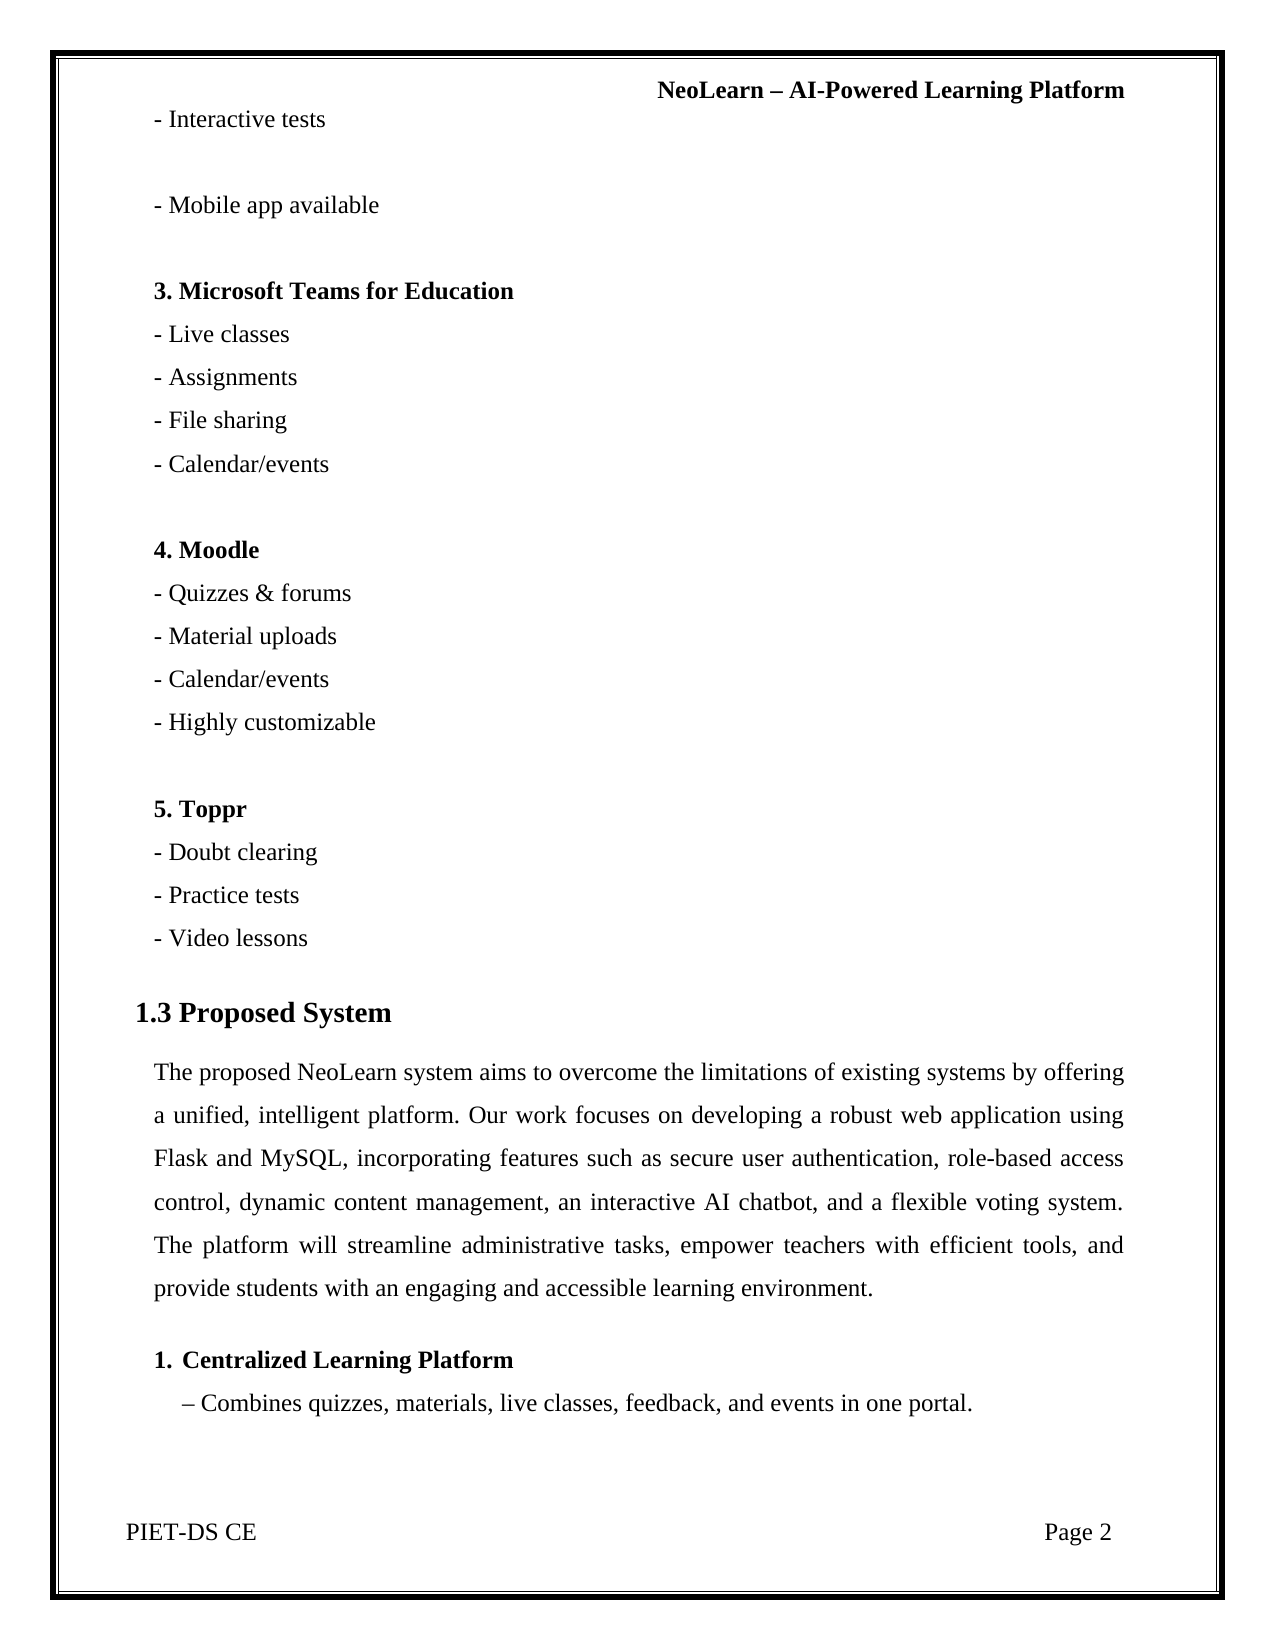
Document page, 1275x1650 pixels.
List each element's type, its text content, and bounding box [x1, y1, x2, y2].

list Centralized Learning Platform – Combines quizzes, materials, live classes, feedback, and events in one portal. [154, 1345, 1125, 1417]
text - Interactive tests [154, 104, 1125, 132]
text - Assignments [154, 362, 1125, 391]
text - Live classes [154, 319, 1125, 348]
text - Mobile app available [154, 190, 1125, 219]
text 5. Toppr [154, 794, 1125, 822]
text - File sharing [154, 406, 1125, 434]
text 3. Microsoft Teams for Education [154, 276, 1125, 305]
text - Material uploads [154, 621, 1125, 650]
text - Practice tests [154, 880, 1125, 909]
text The proposed NeoLearn system aims to overcome the limitations of existing systems by offering a unified, intelligent platform. Our work focuses on developing a robust web application using Flask and MySQL, incorporating features such as secure user authentication, role-based access control, dynamic content management, an interactive AI chatbot, and a flexible voting system. The platform will streamline administrative tasks, empower teachers with efficient tools, and provide students with an engaging and accessible learning environment. [154, 1057, 1125, 1302]
text - Quizzes & forums [154, 578, 1125, 607]
text - Calendar/events [154, 449, 1125, 477]
text - Doubt clearing [154, 837, 1125, 866]
text 1.3 Proposed System [135, 995, 1125, 1028]
text - Calendar/events [154, 664, 1125, 693]
text 4. Moodle [154, 535, 1125, 564]
text - Video lessons [154, 923, 1125, 952]
text - Highly customizable [154, 707, 1125, 736]
